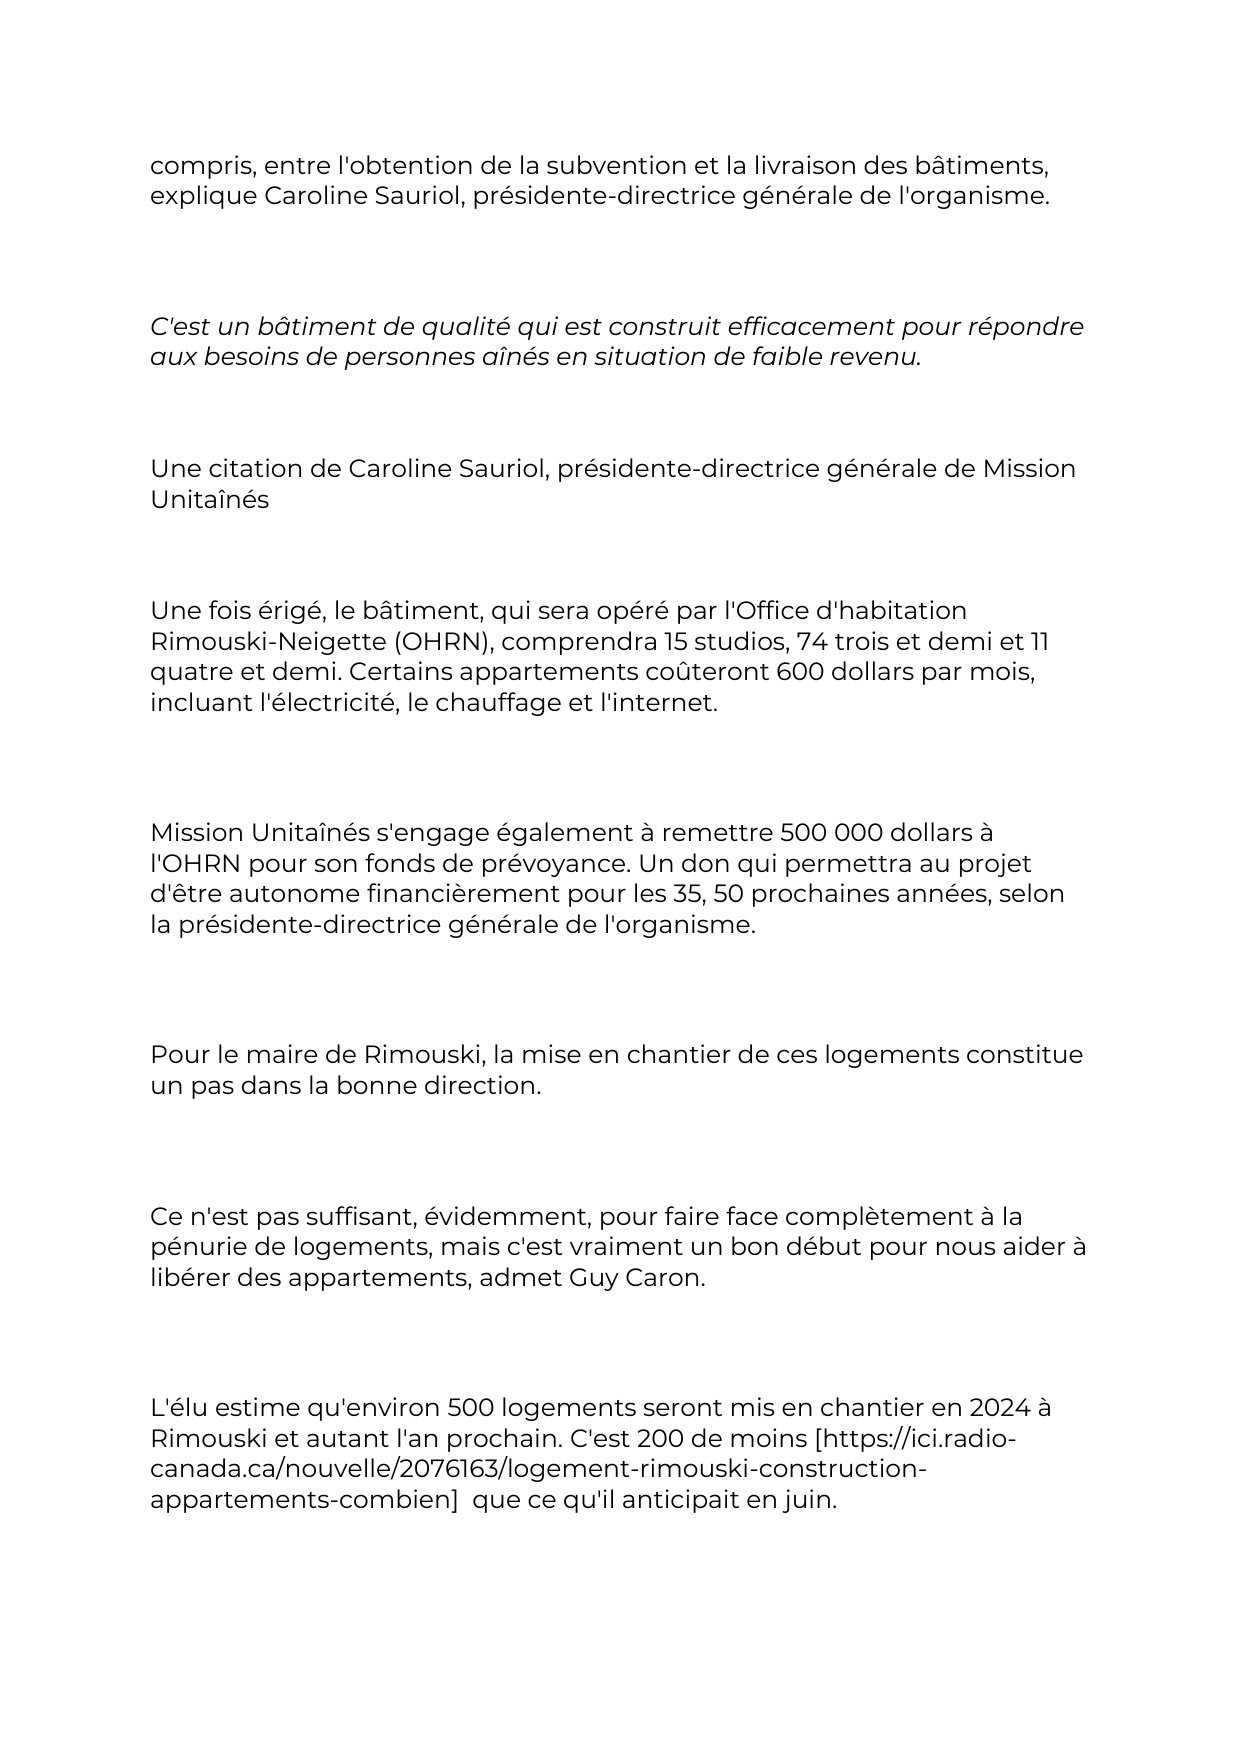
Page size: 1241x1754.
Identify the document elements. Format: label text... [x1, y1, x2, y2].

text Mission Unitaînés s'engage également à remettre 500 000 dollars à l'OHRN pour son fonds de prévoyance. Un don qui permettra au projet d'être autonome financièrement pour les 35, 50 prochaines années, selon la présidente-directrice générale de l'organisme. [150, 818, 1090, 940]
text Une citation de Caroline Sauriol, présidente-directrice générale de Mission Unitaînés [150, 453, 1090, 514]
text L'élu estime qu'environ 500 logements seront mis en chantier en 2024 à Rimouski et autant l'an prochain. C'est 200 de moins [https://ici.radio-canada.ca/nouvelle/2076163/logement-rimouski-construction-appartements-combien] que ce qu'il anticipait en juin. [150, 1392, 1090, 1514]
text Pour le maire de Rimouski, la mise en chantier de ces logements constitue un pas dans la bonne direction. [150, 1040, 1090, 1101]
text Ce n'est pas suffisant, évidemment, pour faire face complètement à la pénurie de logements, mais c'est vraiment un bon début pour nous aider à libérer des appartements, admet Guy Caron. [150, 1201, 1090, 1292]
text C'est un bâtiment de qualité qui est construit efficacement pour répondre aux besoins de personnes aînés en situation de faible revenu. [150, 311, 1090, 372]
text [150, 150, 1090, 211]
text Une fois érigé, le bâtiment, qui sera opéré par l'Office d'habitation Rimouski-Neigette (OHRN), comprendra 15 studios, 74 trois et demi et 11 quatre et demi. Certains appartements coûteront 600 dollars par mois, incluant l'électricité, le chauffage et l'internet. [150, 596, 1090, 718]
